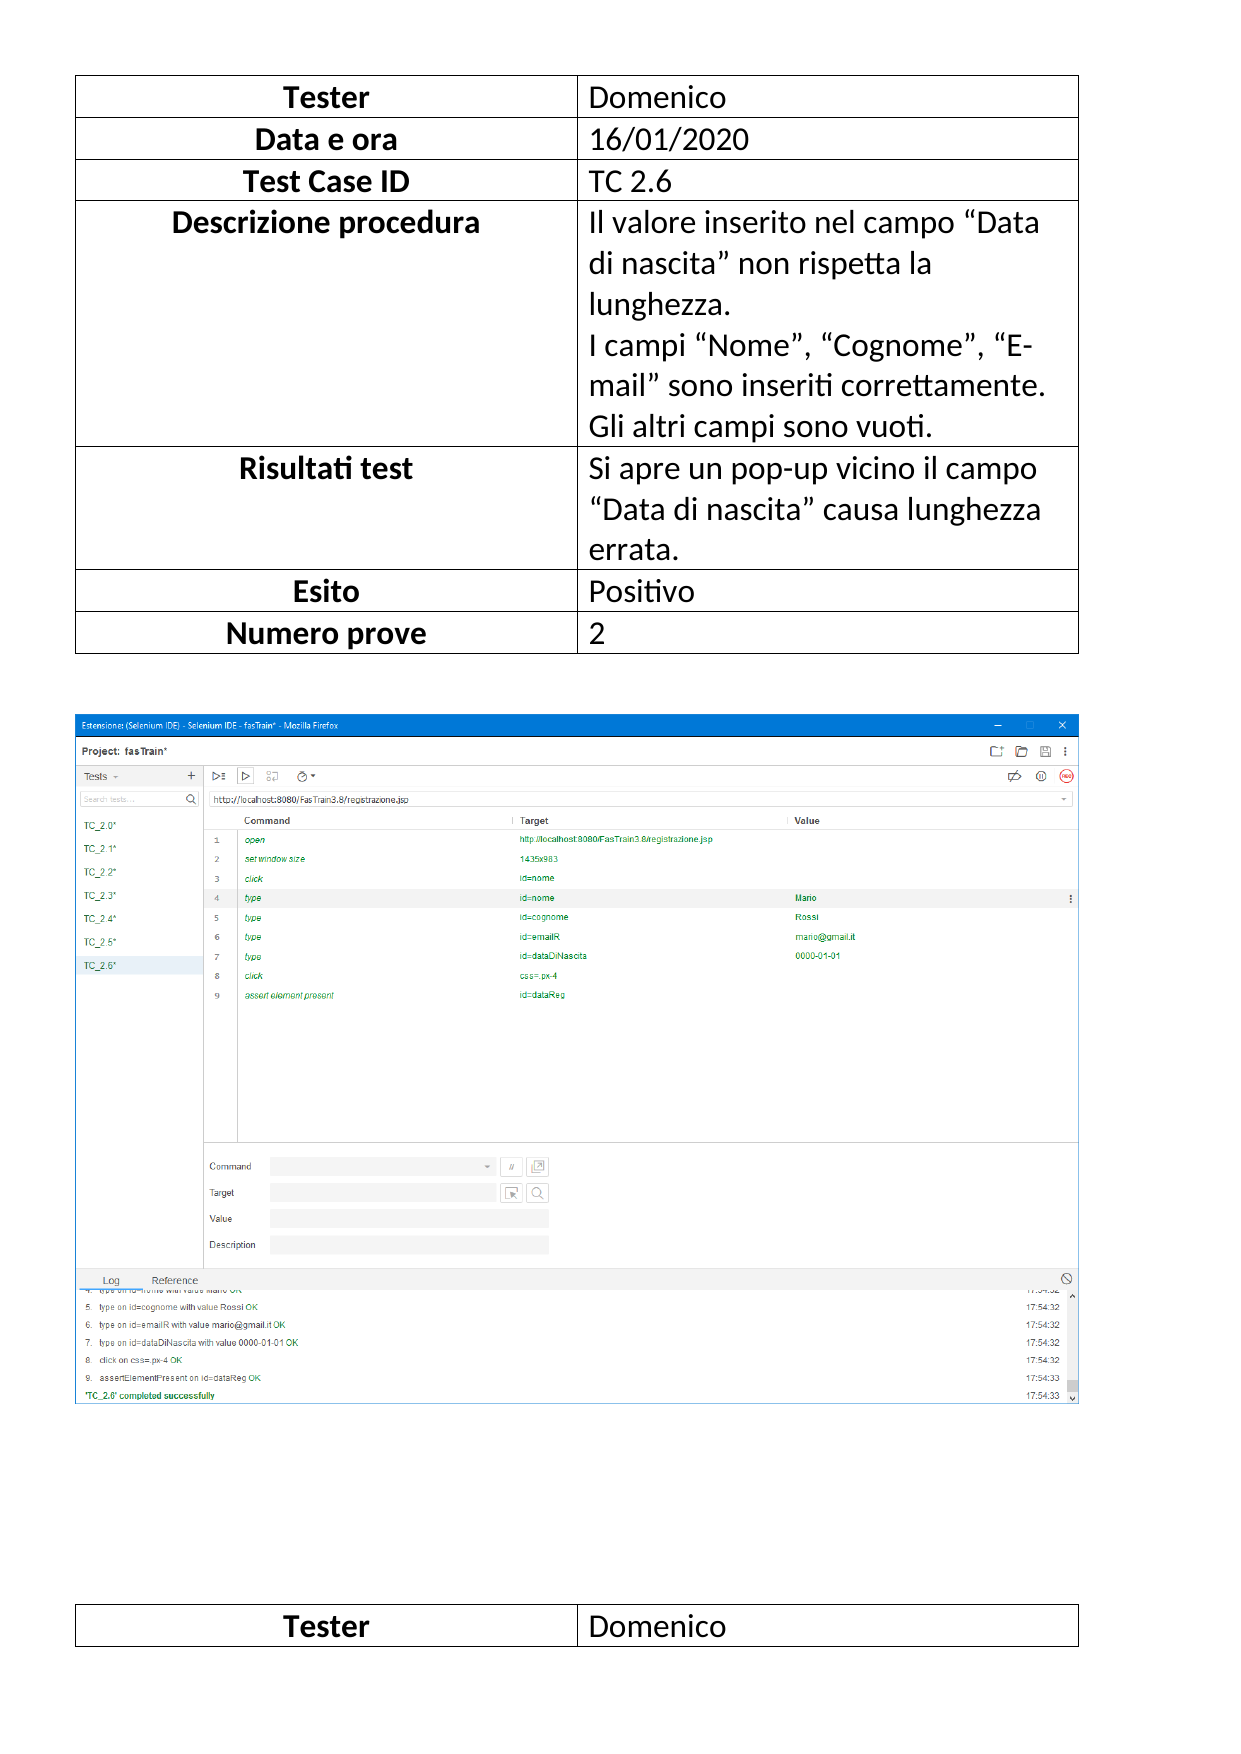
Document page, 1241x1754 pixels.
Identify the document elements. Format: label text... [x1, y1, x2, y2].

table_cell Il valore inserito nel campo “Data di nascita” non rispetta la lunghezza. I campi “Nome”, “Cognome”, “E-mail” sono inseriti correttamente. Gli altri campi sono vuoti. [578, 201, 1078, 446]
table_cell 16/01/2020 [578, 118, 1078, 158]
table_cell Positivo [578, 570, 1078, 611]
table_header Domenico [578, 1605, 1078, 1646]
table_cell 2 [578, 612, 1078, 652]
picture [75, 714, 1079, 1404]
table_cell TC 2.6 [578, 160, 1078, 200]
table_cell Test Case ID [76, 160, 577, 200]
table_cell Esito [76, 570, 577, 611]
table_header Tester [76, 76, 577, 117]
table_header Domenico [578, 76, 1078, 117]
table_cell Risultati test [76, 447, 577, 569]
table_cell Descrizione procedura [76, 201, 577, 446]
table_header Tester [76, 1605, 577, 1646]
table_cell Data e ora [76, 118, 577, 158]
table_cell Numero prove [76, 612, 577, 652]
table_cell Si apre un pop-up vicino il campo “Data di nascita” causa lunghezza errata. [578, 447, 1078, 569]
